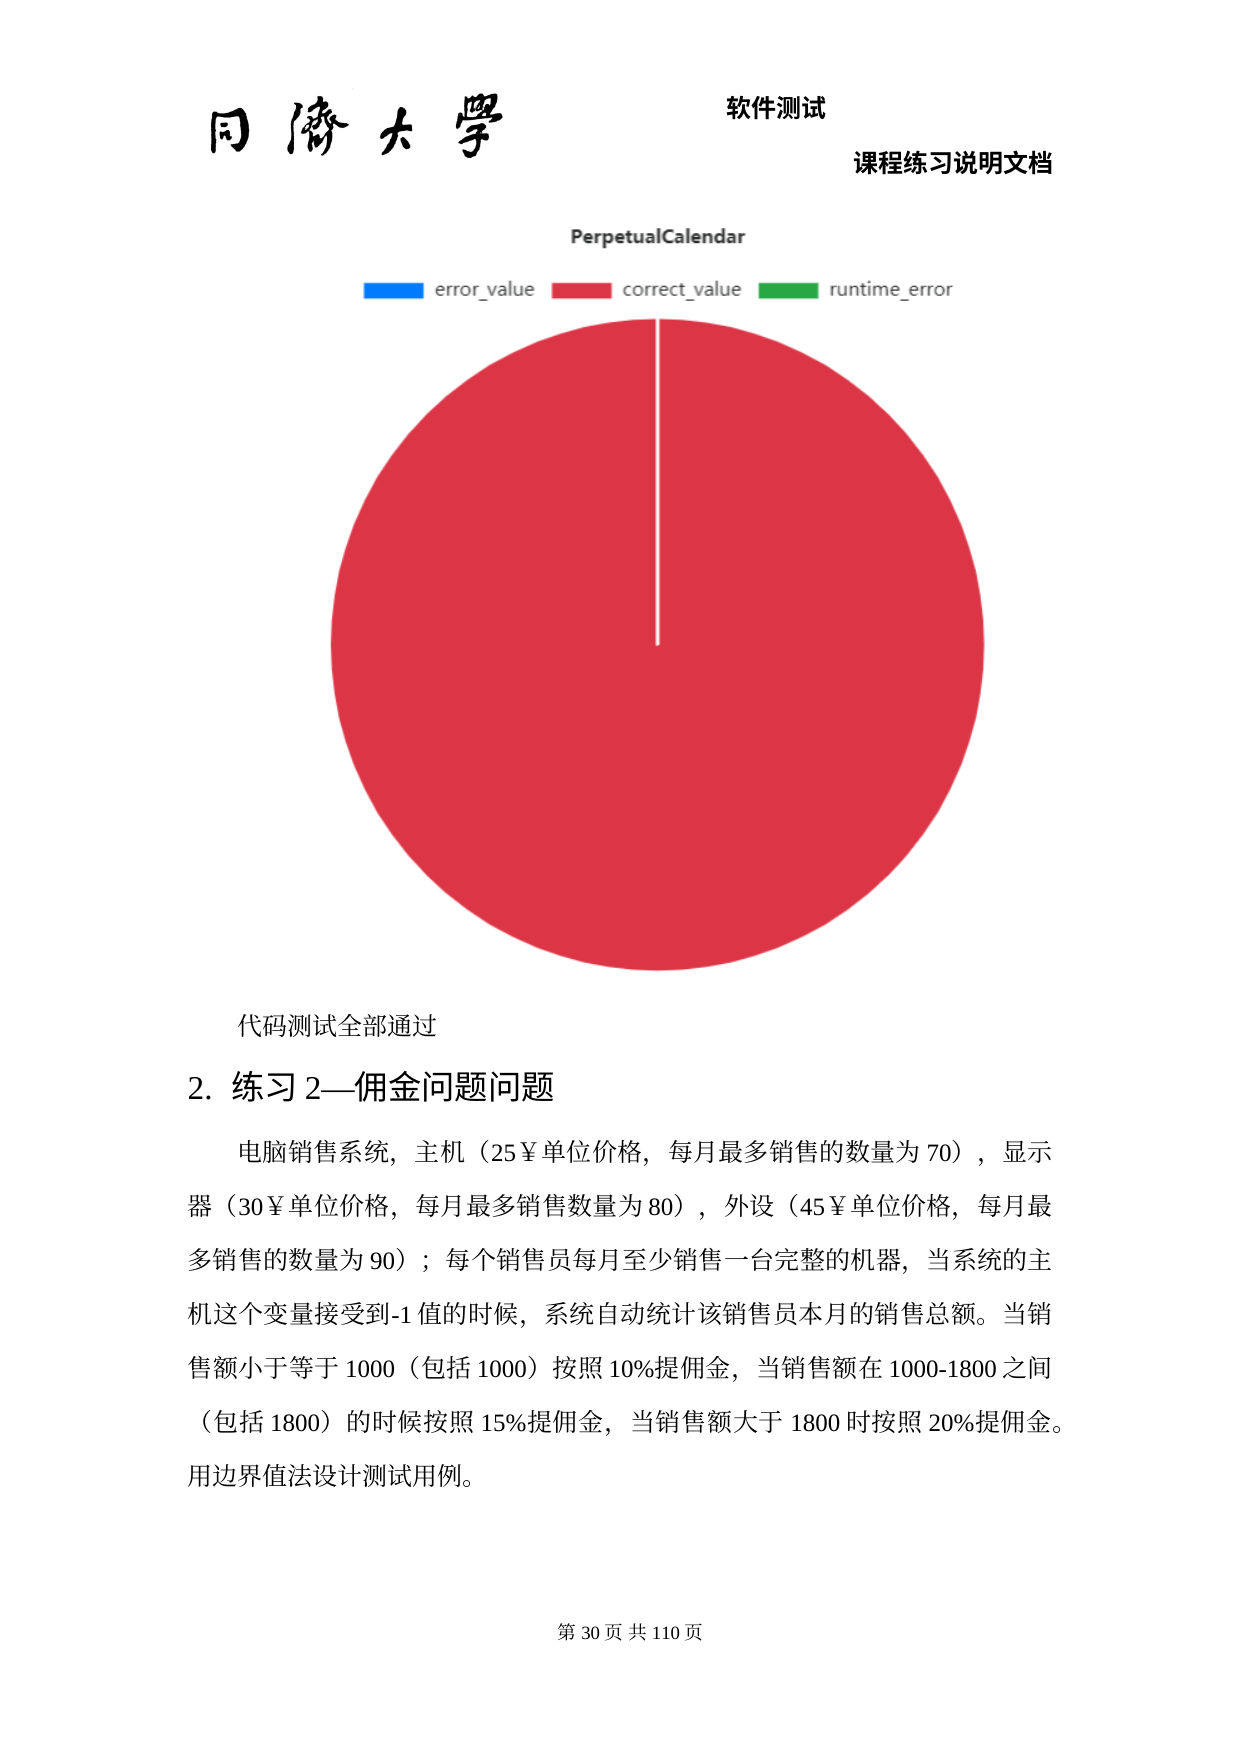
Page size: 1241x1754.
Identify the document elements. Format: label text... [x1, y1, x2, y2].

picture [237, 202, 1011, 993]
text 电脑销售系统，主机（25￥单位价格，每月最多销售的数量为70），显示器（30￥单位价格，每月最多销售数量为80），外设（45￥单位价格，每月最多销售的数量为90）；每个销售员每月至少销售一台完整的机器，当系统的主机这个变量接受到-1值的时候，系统自动统计该销售员本月的销售总额。当销售额小于等于1000（包括1000）按照10%提佣金，当销售额在1000-1800之间（包括1800）的时候按照15%提佣金，当销售额大于1800时按照20%提佣金。用边界值法设计测试用例。 [187, 1133, 1053, 1492]
text 代码测试全部通过 [187, 1007, 1053, 1043]
subtitle 练习2—佣金问题问题 [187, 1061, 1053, 1109]
picture [188, 86, 520, 165]
